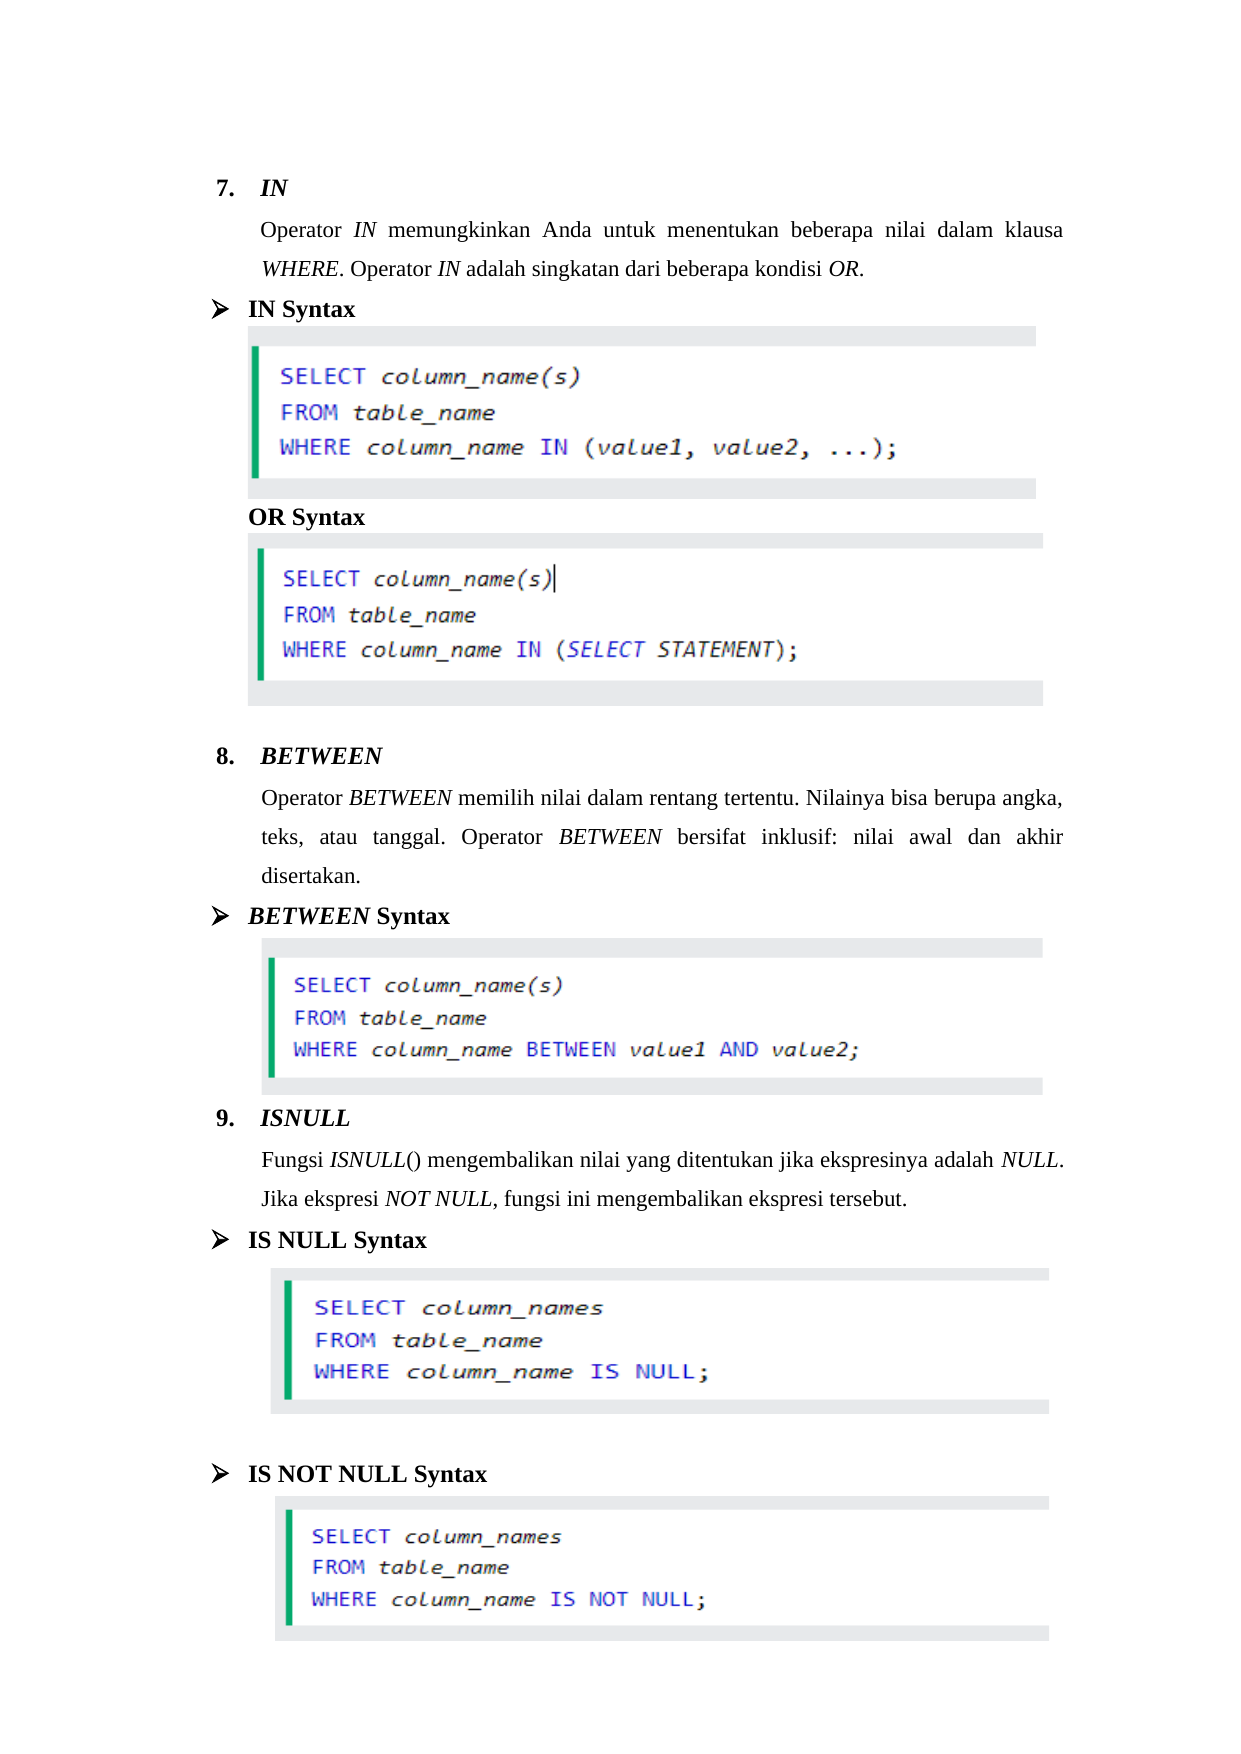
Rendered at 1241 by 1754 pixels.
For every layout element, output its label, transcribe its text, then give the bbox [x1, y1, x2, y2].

list BETWEEN [216, 741, 1065, 769]
list IS NOT NULL Syntax [210, 1459, 1049, 1488]
list IN [216, 173, 1065, 202]
text Operator IN memungkinkan Anda untuk menentukan beberapa nilai dalam klausa WHERE. Operator IN adalah singkatan dari beberapa kondisi OR. [260, 216, 1064, 281]
picture [247, 533, 1044, 706]
list IN Syntax [210, 294, 1065, 323]
picture [261, 938, 1043, 1095]
list OR Syntax [248, 502, 1065, 530]
picture [247, 326, 1036, 499]
picture [275, 1496, 1050, 1641]
text Operator BETWEEN memilih nilai dalam rentang tertentu. Nilainya bisa berupa angka, teks, atau tanggal. Operator BETWEEN bersifat inklusif: nilai awal dan akhir disertakan. [261, 784, 1064, 888]
list BETWEEN Syntax [210, 901, 1049, 930]
list ISNULL [216, 1103, 1065, 1132]
list IS NULL Syntax [210, 1225, 1064, 1254]
picture [270, 1268, 1050, 1414]
text Fungsi ISNULL() mengembalikan nilai yang ditentukan jika ekspresinya adalah NULL. Jika ekspresi NOT NULL, fungsi ini mengembalikan ekspresi tersebut. [261, 1146, 1064, 1212]
